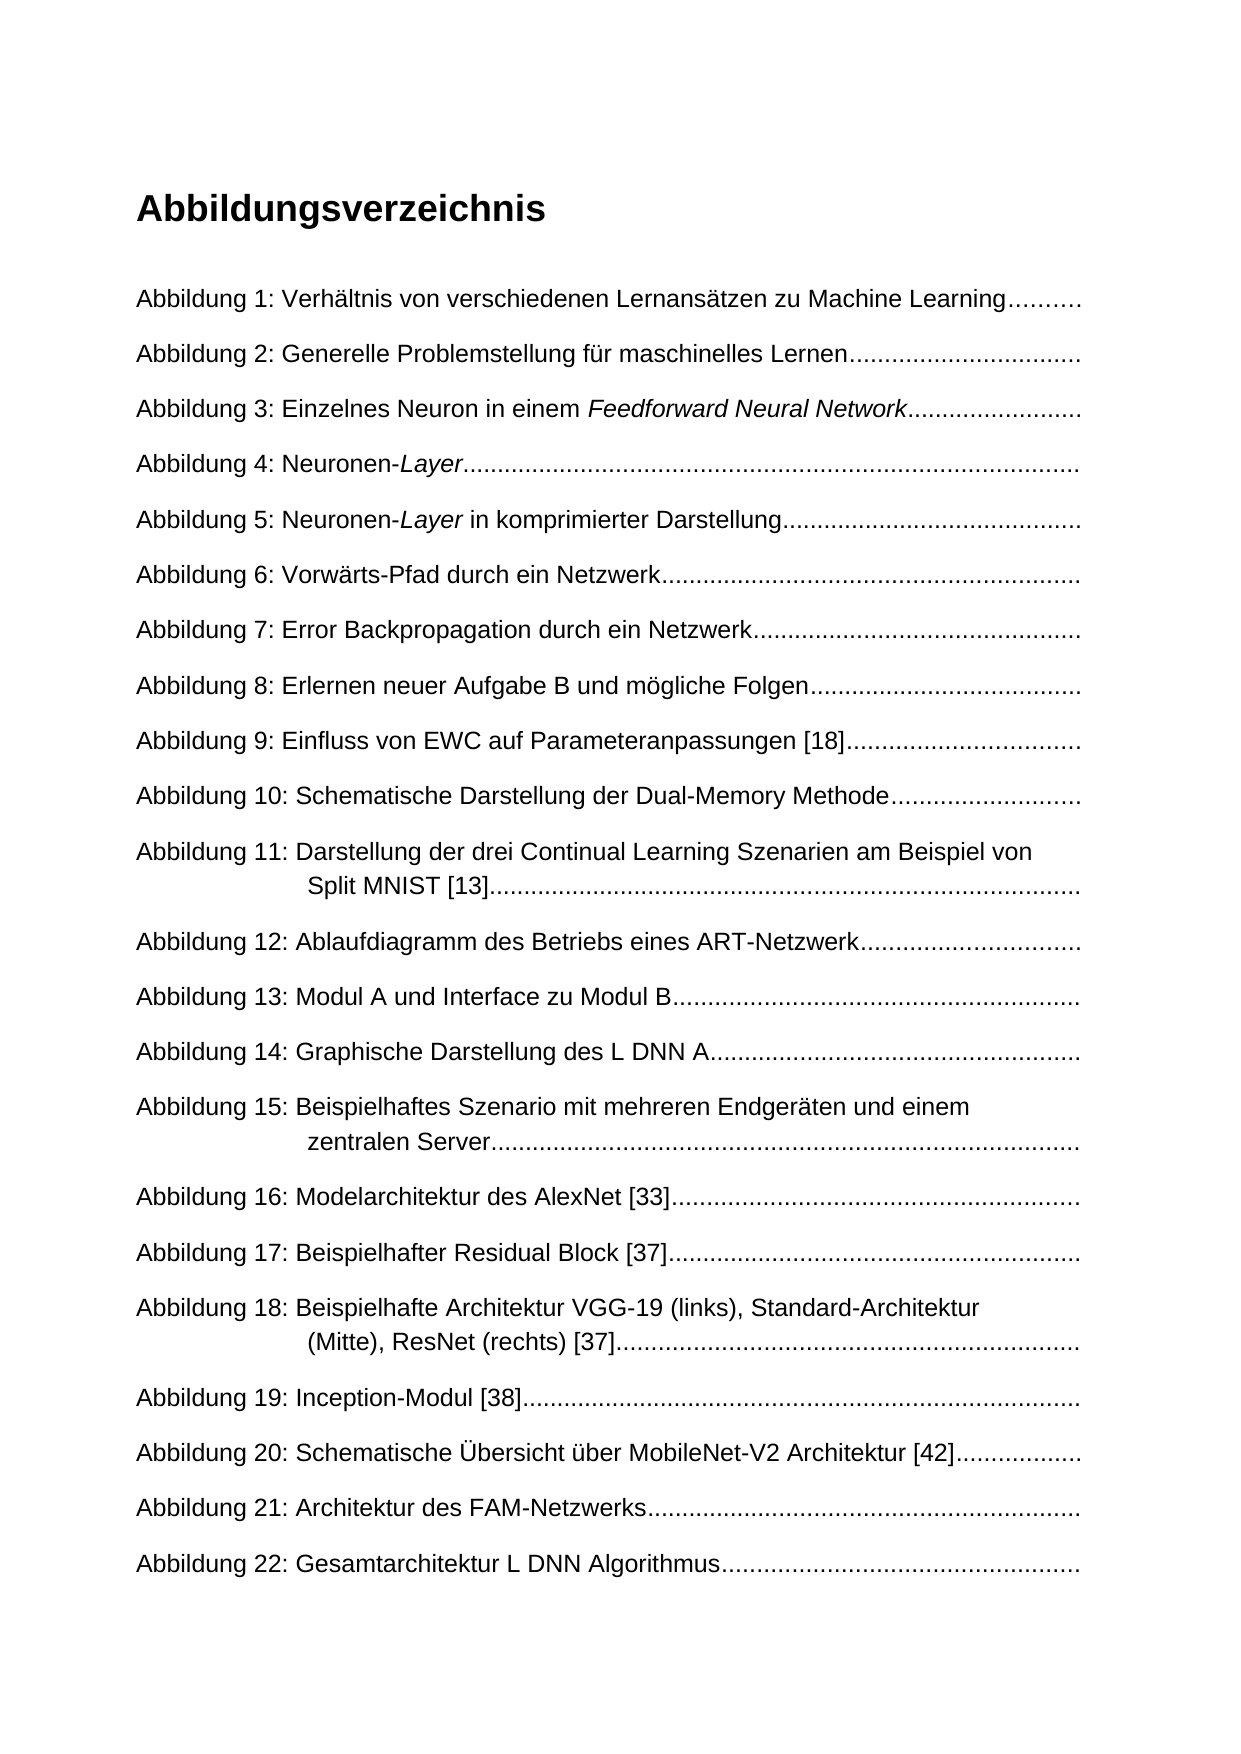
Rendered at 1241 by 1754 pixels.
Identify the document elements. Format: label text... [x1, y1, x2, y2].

text Abbildung 8: Erlernen neuer Aufgabe B und mögliche Folgen 23 [136, 671, 1063, 699]
text Abbildung 2: Generelle Problemstellung für maschinelles Lernen 15 [136, 339, 1063, 368]
text Abbildung 3: Einzelnes Neuron in einem Feedforward Neural Network 16 [136, 394, 1063, 423]
text Abbildung 4: Neuronen-Layer 17 [136, 449, 1063, 478]
text Abbildung 17: Beispielhafter Residual Block [37] 50 [136, 1237, 1063, 1266]
text Abbildung 1: Verhältnis von verschiedenen Lernansätzen zu Machine Learning 14 [136, 283, 1063, 312]
text Abbildung 6: Vorwärts-Pfad durch ein Netzwerk 20 [136, 560, 1063, 589]
text Abbildung 22: Gesamtarchitektur L DNN Algorithmus 61 [136, 1548, 1063, 1577]
text Abbildung 20: Schematische Übersicht über MobileNet-V2 Architektur [42] 54 [136, 1438, 1063, 1467]
text Abbildung 19: Inception-Modul [38] 52 [136, 1383, 1063, 1411]
text Abbildung 9: Einfluss von EWC auf Parameteranpassungen [18] 24 [136, 726, 1063, 755]
text Abbildung 10: Schematische Darstellung der Dual-Memory Methode 26 [136, 781, 1063, 810]
text Abbildung 16: Modelarchitektur des AlexNet [33] 47 [136, 1182, 1063, 1211]
text Abbildung 18: Beispielhafte Architektur VGG-19 (links), Standard-Architektur (Mitte), ResNet (rechts) [37] 51 [136, 1293, 1063, 1356]
subtitle Abbildungsverzeichnis [136, 186, 1104, 229]
text Abbildung 13: Modul A und Interface zu Modul B 39 [136, 982, 1063, 1011]
text Abbildung 21: Architektur des FAM-Netzwerks 60 [136, 1493, 1063, 1522]
text Abbildung 12: Ablaufdiagramm des Betriebs eines ART-Netzwerk 32 [136, 926, 1063, 955]
text Abbildung 14: Graphische Darstellung des L DNN A 40 [136, 1037, 1063, 1066]
text Abbildung 5: Neuronen-Layer in komprimierter Darstellung 17 [136, 505, 1063, 533]
text Abbildung 7: Error Backpropagation durch ein Netzwerk 21 [136, 615, 1063, 644]
text Abbildung 11: Darstellung der drei Continual Learning Szenarien am Beispiel von Split MNIST [13] 27 [136, 837, 1063, 900]
text Abbildung 15: Beispielhaftes Szenario mit mehreren Endgeräten und einem zentralen Server 40 [136, 1092, 1063, 1156]
